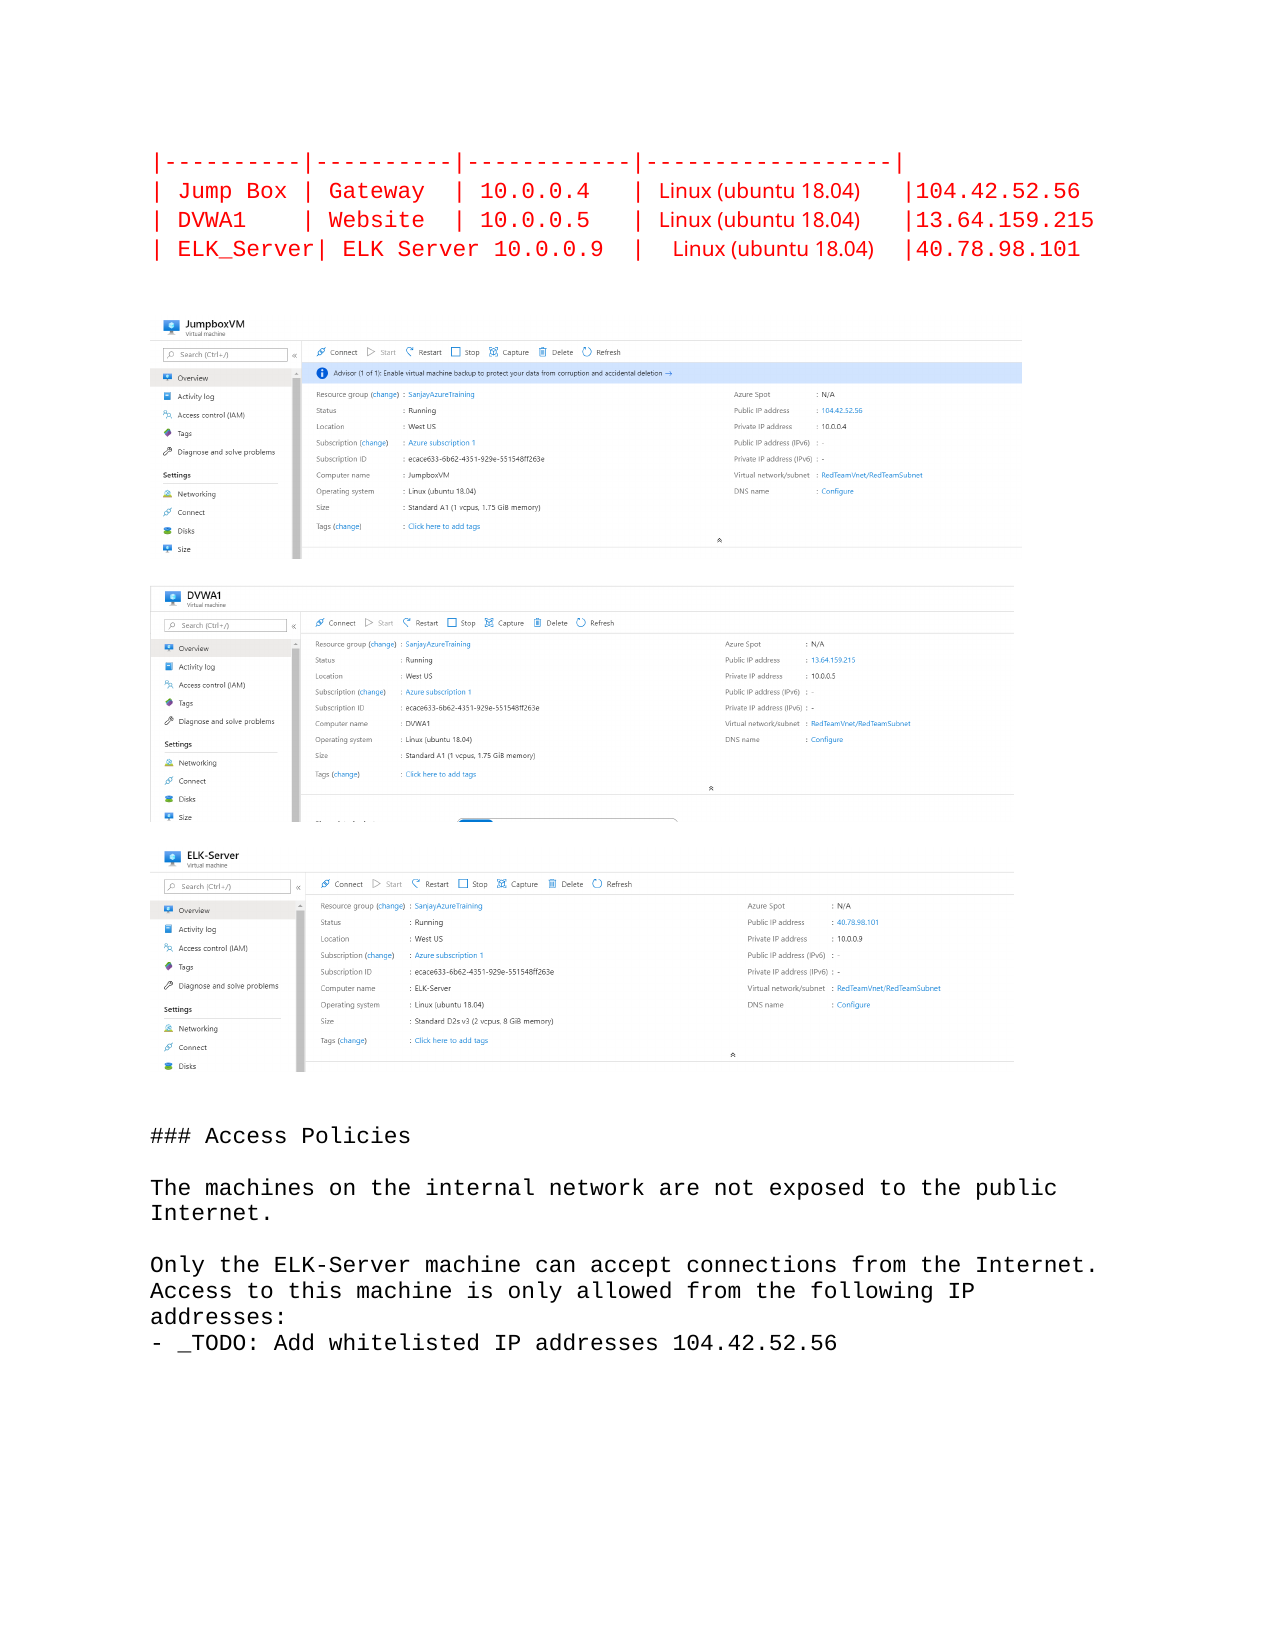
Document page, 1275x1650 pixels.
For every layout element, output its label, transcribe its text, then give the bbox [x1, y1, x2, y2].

text | ELK_Server| ELK Server 10.0.0.9 | Linux (ubuntu 18.04) |40.78.98.101 [874, 234, 1125, 263]
text | Jump Box | Gateway | 10.0.0.4 | Linux (ubuntu 18.04) |104.42.52.56 [150, 176, 1125, 205]
text |----------|----------|------------|------------------| [150, 150, 1125, 176]
text | DVWA1 | Website | 10.0.0.5 | Linux (ubuntu 18.04) |13.64.159.215 [150, 205, 1125, 234]
picture [150, 585, 1014, 822]
text | ELK_Server| ELK Server 10.0.0.9 | Linux (ubuntu 18.04) |40.78.98.101 [150, 234, 673, 263]
text - _TODO: Add whitelisted IP addresses 104.42.52.56 [150, 1331, 1125, 1357]
text ### Access Policies [150, 1124, 1125, 1150]
text Only the ELK-Server machine can accept connections from the Internet. Access to this machine is only allowed from the following IP addresses: [150, 1254, 1125, 1331]
picture [150, 315, 1022, 559]
text The machines on the internal network are not exposed to the public Internet. [150, 1176, 1125, 1228]
picture [150, 847, 1014, 1072]
